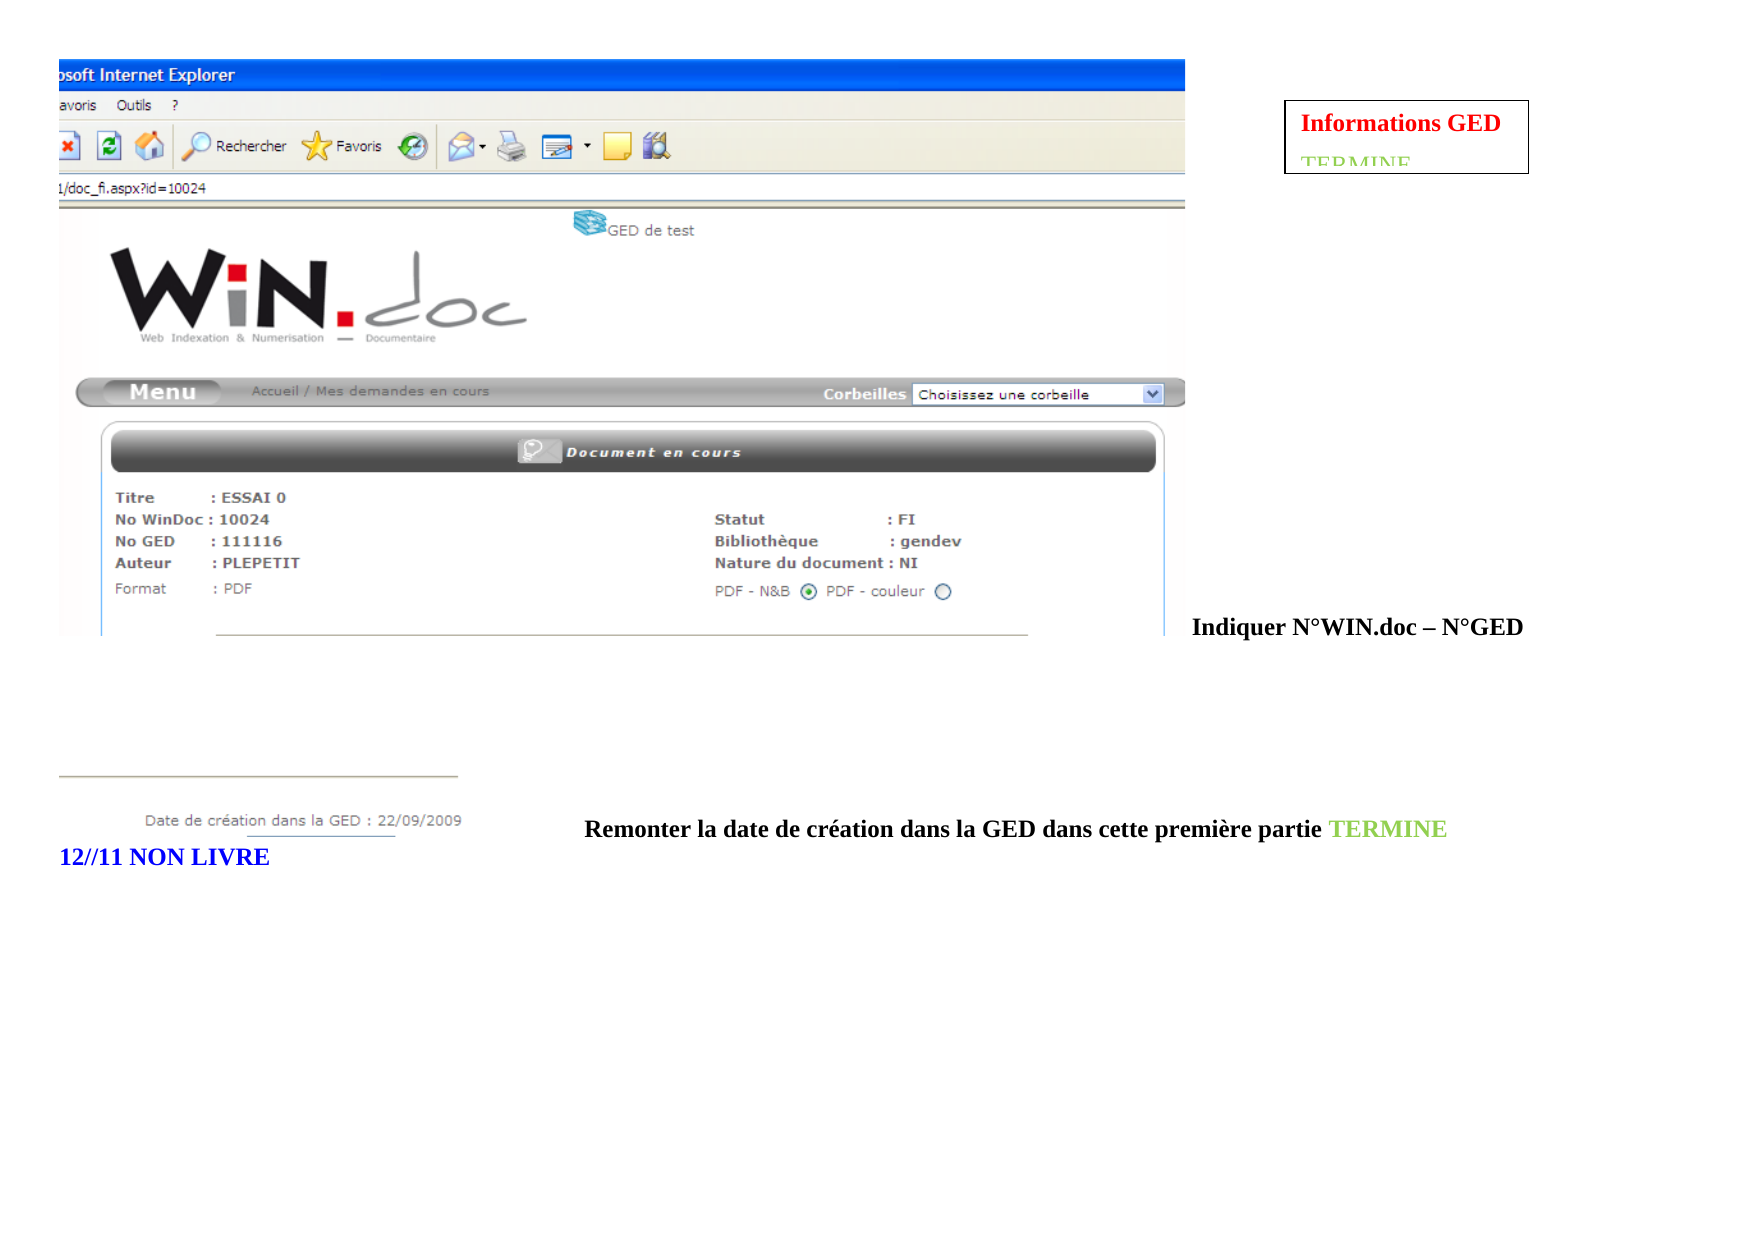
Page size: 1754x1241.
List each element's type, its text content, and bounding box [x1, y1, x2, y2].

picture [59, 59, 1186, 636]
picture [59, 755, 578, 837]
text 12//11 NON LIVRE [59, 842, 1695, 871]
